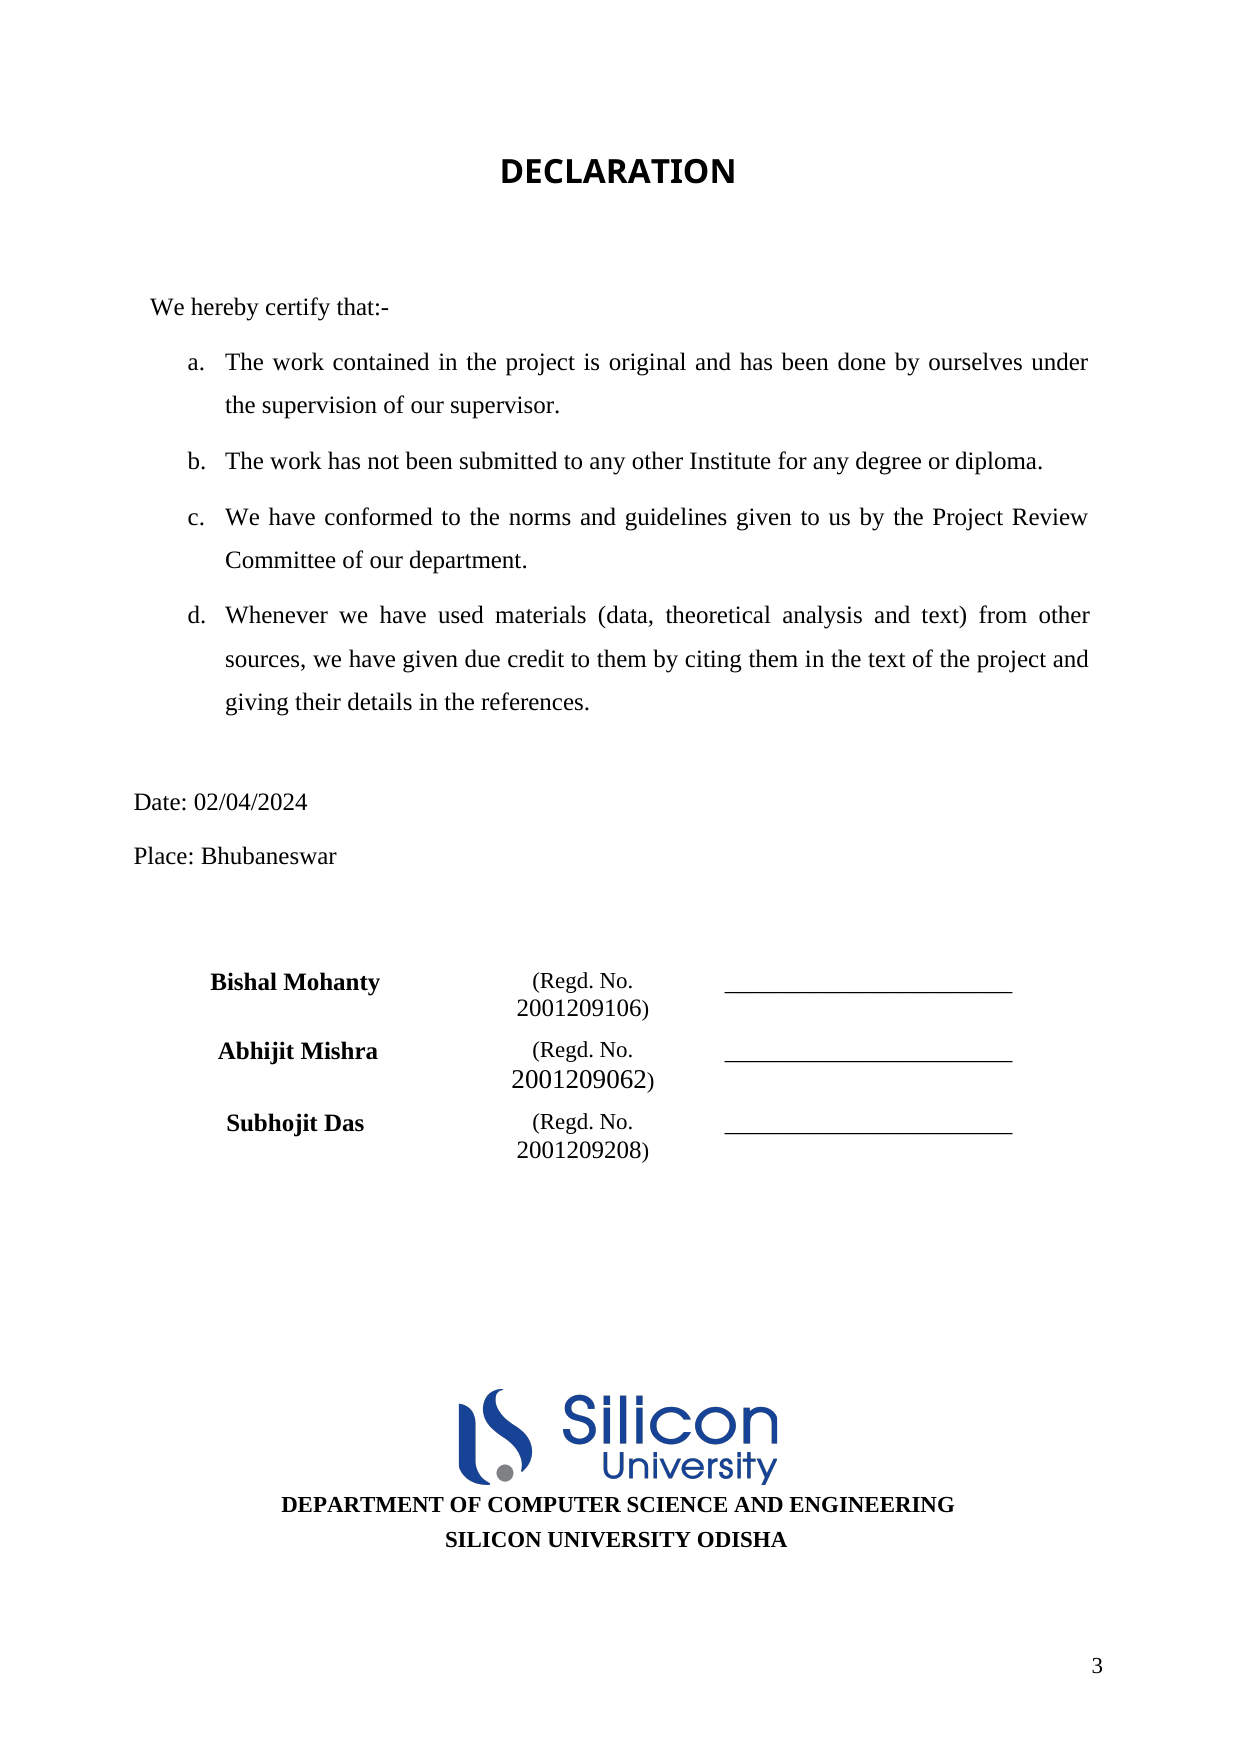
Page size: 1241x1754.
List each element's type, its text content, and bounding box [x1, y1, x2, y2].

table_header Bishal Mohanty [133, 953, 458, 1022]
table_cell _______________________ [706, 1022, 1029, 1094]
text DEPARTMENT OF COMPUTER SCIENCE AND ENGINEERING [133, 1491, 1103, 1517]
text Date: 02/04/2024 [133, 787, 1103, 816]
list The work contained in the project is original and has been done by ourselves under the supervision of our supervisor. [187, 347, 1090, 419]
table_cell (Regd. No. 2001209062) [458, 1022, 706, 1094]
table_cell (Regd. No. 2001209208) [458, 1094, 706, 1163]
list We have conformed to the norms and guidelines given to us by the Project Review Committee of our department. [187, 502, 1090, 574]
list Whenever we have used materials (data, theoretical analysis and text) from other sources, we have given due credit to them by citing them in the text of the project and giving their details in the references. [187, 601, 1091, 716]
table_cell _______________________ [706, 1094, 1029, 1163]
text Place: Bhubaneswar [133, 841, 1103, 870]
picture [458, 1389, 778, 1485]
list The work has not been submitted to any other Institute for any degree or diploma. [187, 446, 1103, 475]
text SILICON UNIVERSITY ODISHA [133, 1526, 1098, 1552]
table_header _______________________ [706, 953, 1029, 1022]
text DECLARATION [133, 148, 1103, 193]
table_header (Regd. No. 2001209106) [458, 953, 706, 1022]
text We hereby certify that:- [150, 292, 1103, 321]
table_cell Subhojit Das [133, 1094, 458, 1163]
table_cell Abhijit Mishra [133, 1022, 458, 1094]
